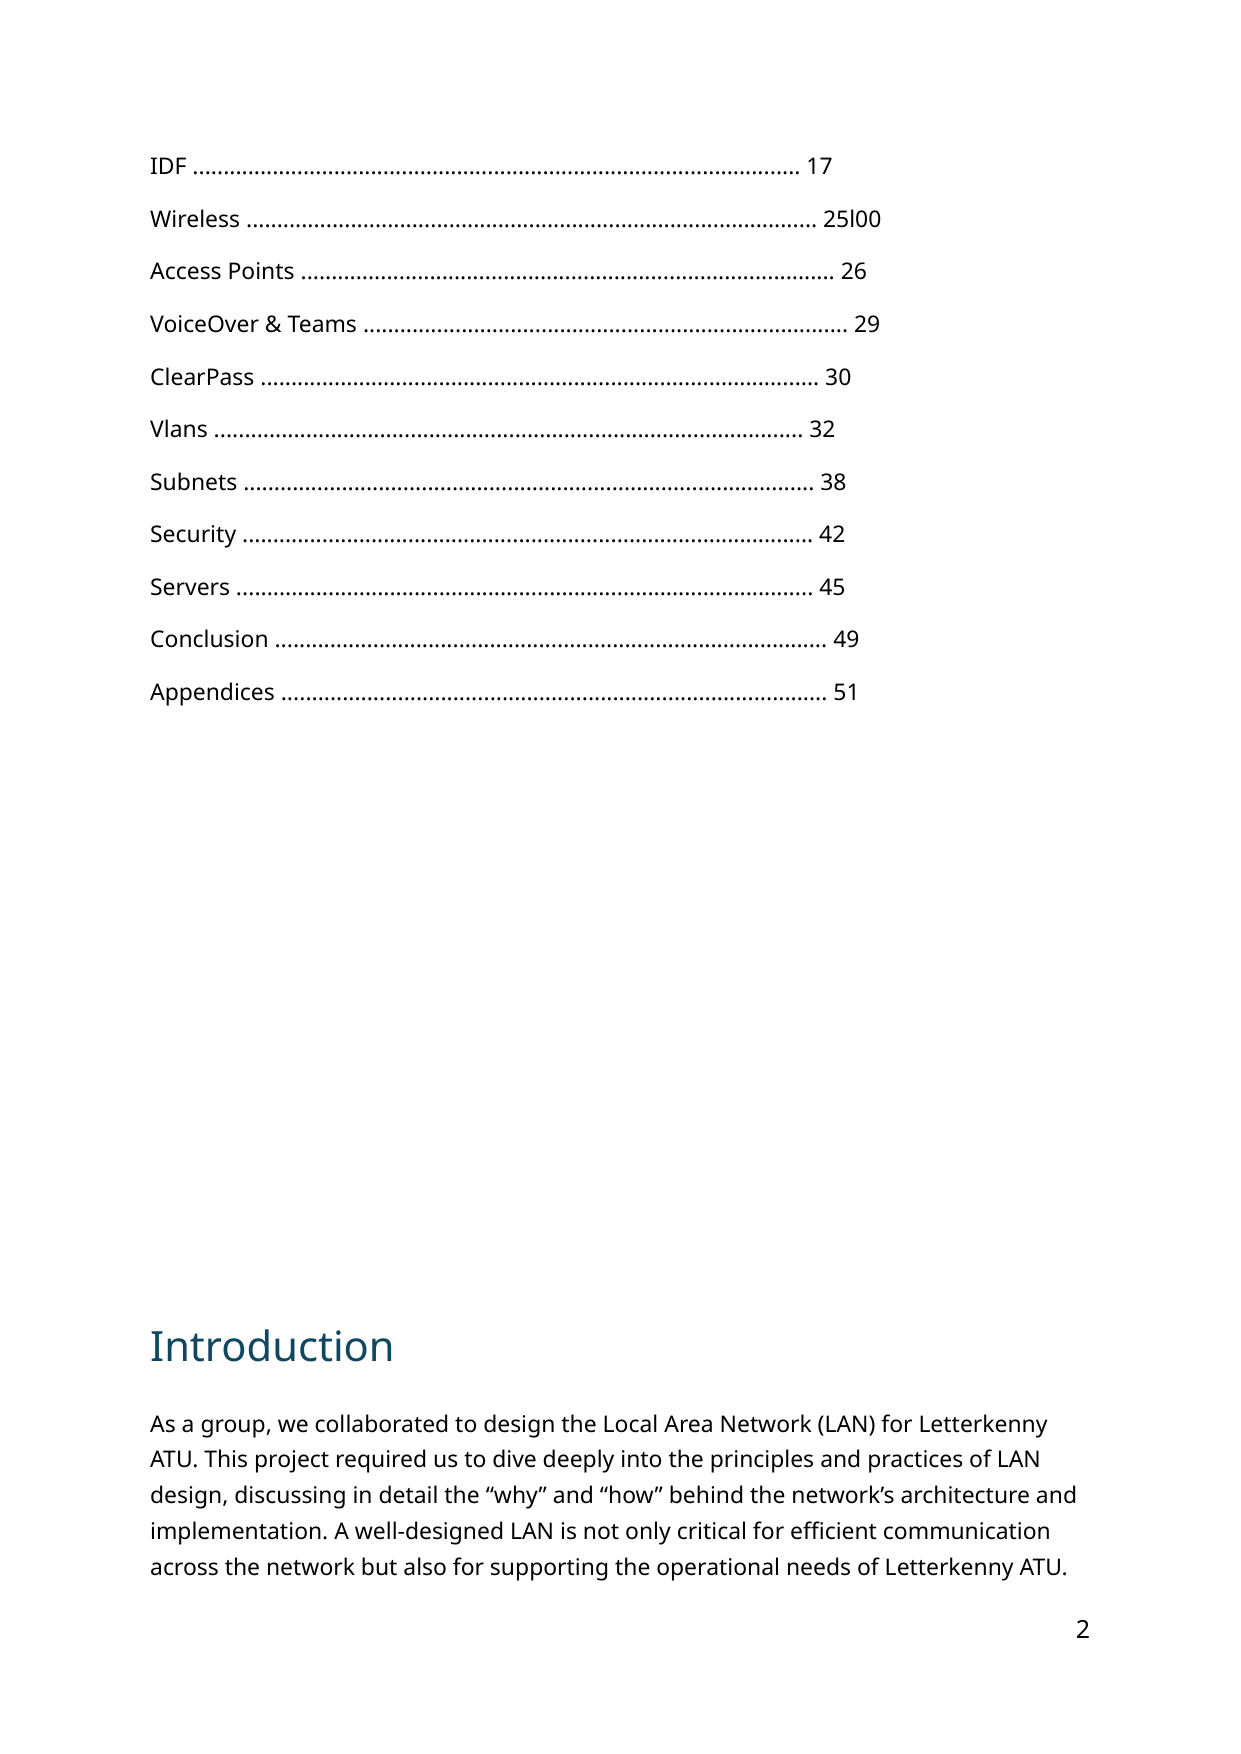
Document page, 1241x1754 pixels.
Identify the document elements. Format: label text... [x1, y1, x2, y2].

text VoiceOver & Teams ............................................................................... 29 [150, 308, 1090, 339]
text Security ............................................................................................. 42 [150, 518, 1090, 549]
text Appendices ......................................................................................... 51 [150, 676, 1090, 707]
text Access Points ....................................................................................... 26 [150, 255, 1090, 286]
text Servers .............................................................................................. 45 [150, 571, 1090, 602]
text IDF ................................................................................................... 17 [150, 150, 1090, 181]
text Vlans ................................................................................................ 32 [150, 413, 1090, 444]
text Subnets ............................................................................................. 38 [150, 466, 1090, 497]
text Conclusion .......................................................................................... 49 [150, 623, 1090, 655]
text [150, 1407, 1090, 1582]
text Wireless ............................................................................................. 25l00 [150, 203, 1090, 234]
subtitle Introduction [150, 1317, 1090, 1374]
text ClearPass ........................................................................................... 30 [150, 360, 1090, 392]
